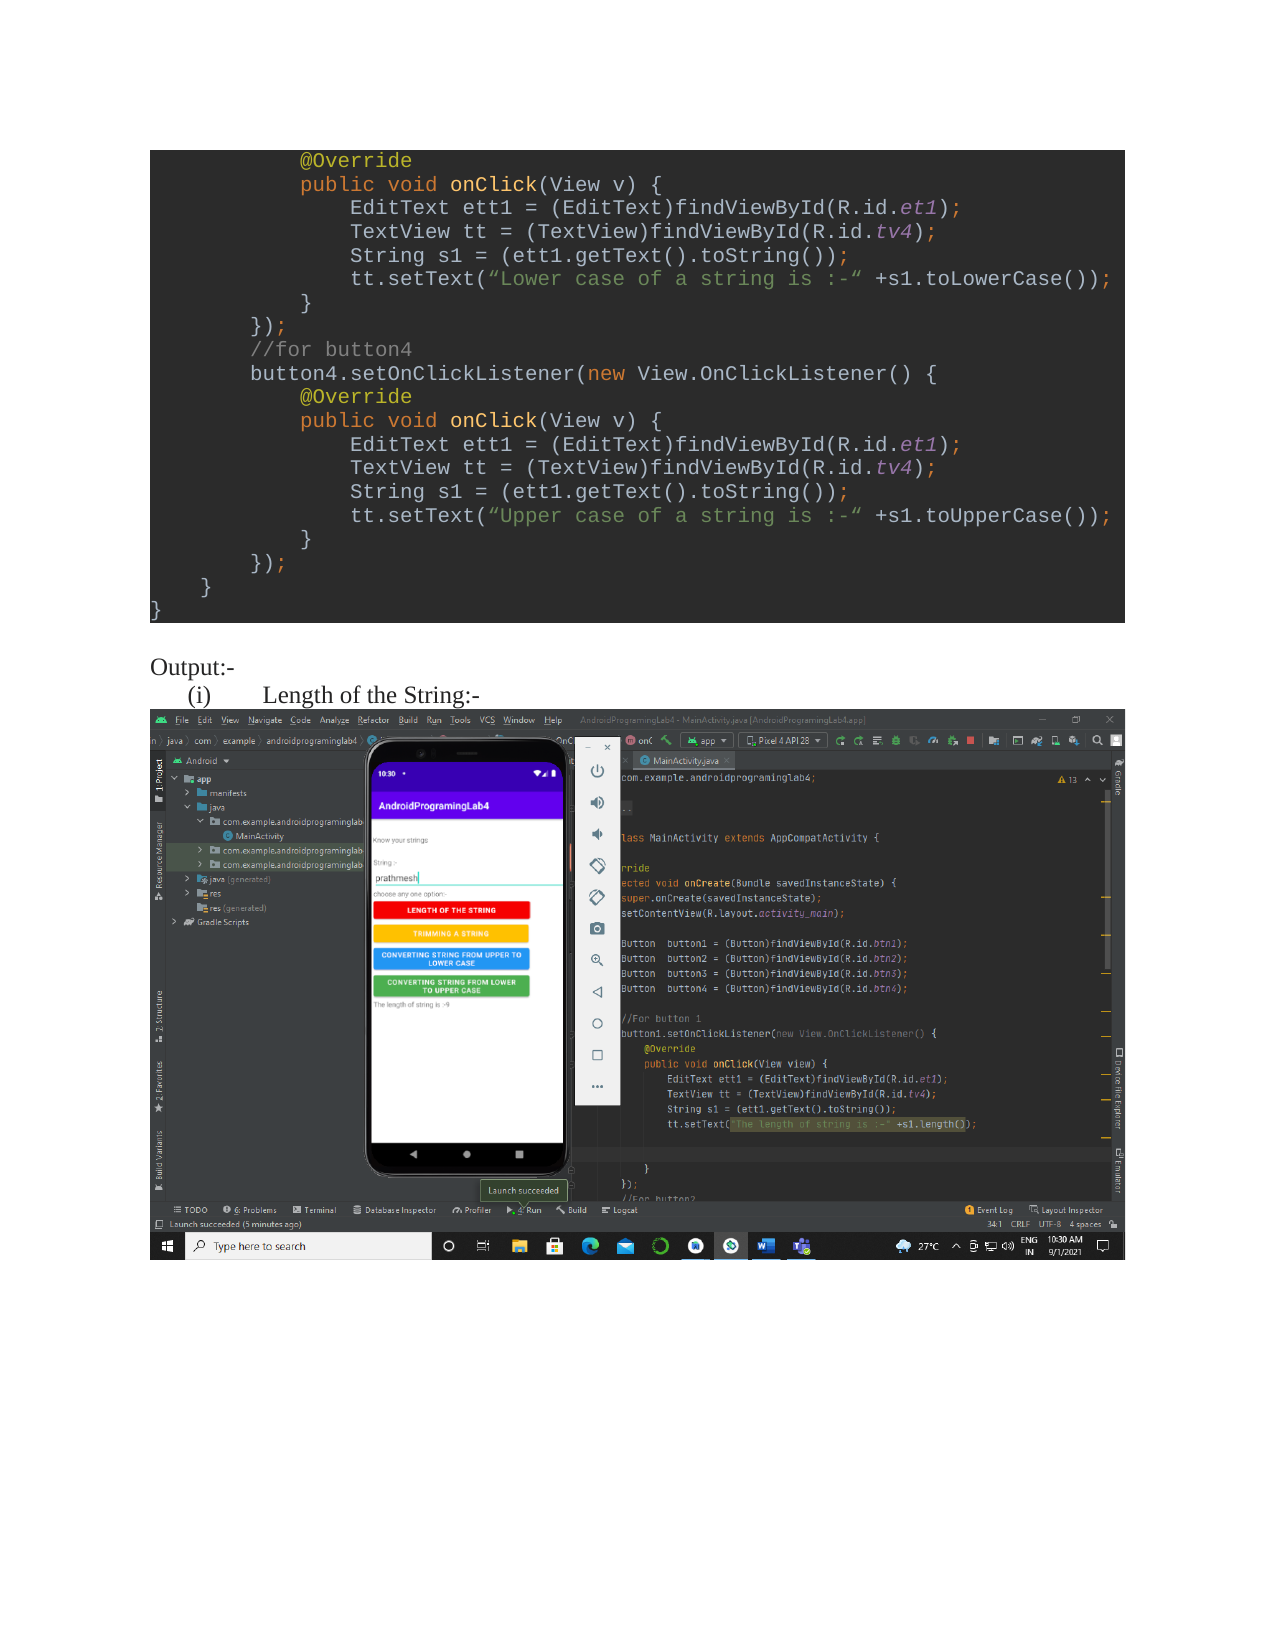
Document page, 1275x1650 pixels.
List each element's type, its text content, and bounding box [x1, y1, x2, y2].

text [150, 150, 1125, 623]
list Length of the String:- [187, 680, 1125, 709]
text Output:- [150, 652, 1125, 680]
picture [150, 709, 1125, 1260]
